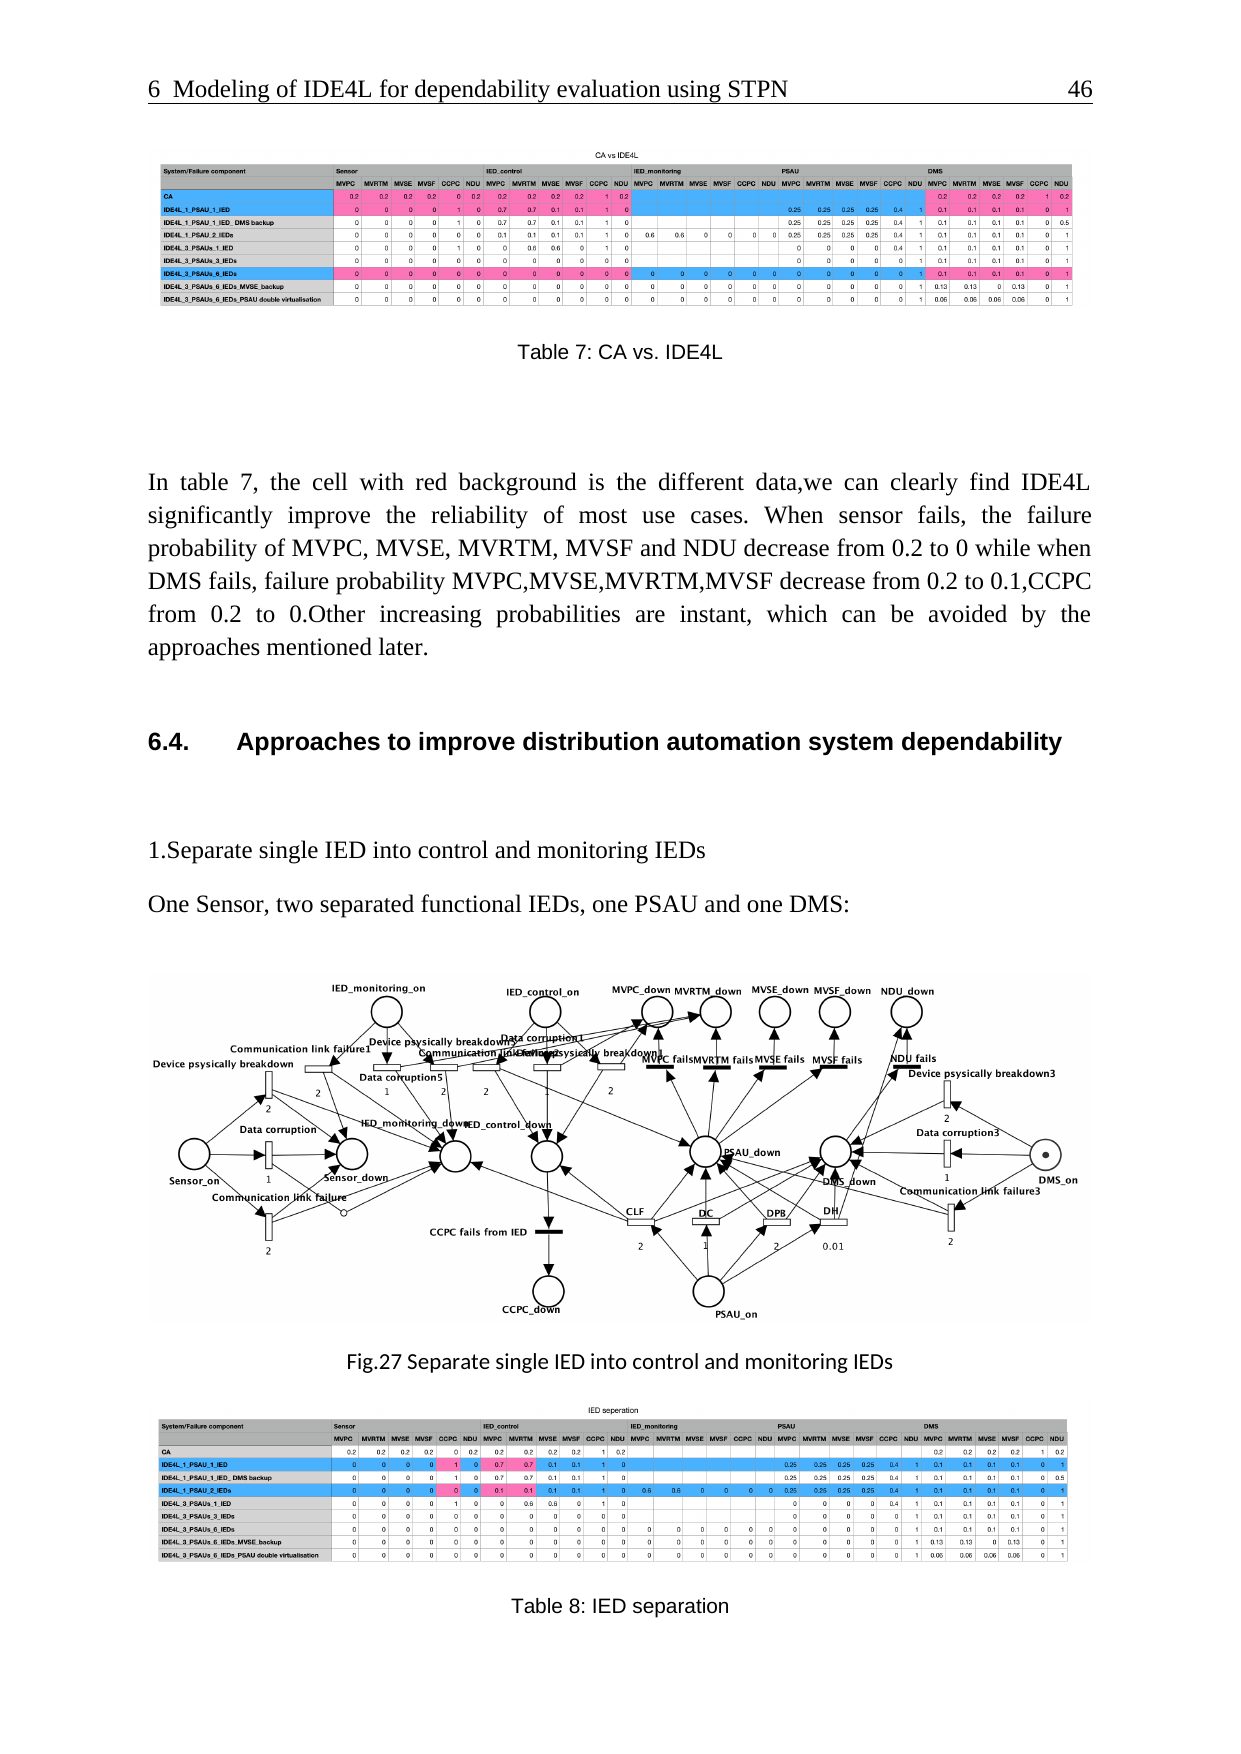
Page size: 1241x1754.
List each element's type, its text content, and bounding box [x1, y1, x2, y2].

text In table 7, the cell with red background is the different data,we can clearly find IDE4L significantly improve the reliability of most use cases. When sensor fails, the failure probability of MVPC, MVSE, MVRTM, MVSF and NDU decrease from 0.2 to 0 while when DMS fails, failure probability MVPC,MVSE,MVRTM,MVSF decrease from 0.2 to 0.1,CCPC from 0.2 to 0.Other increasing probabilities are instant, which can be avoided by the approaches mentioned later. [148, 467, 1093, 661]
picture [148, 147, 1092, 309]
text Table 7: CA vs. IDE4L [148, 339, 1093, 363]
picture [147, 974, 1092, 1323]
text One Sensor, two separated functional IEDs, one PSAU and one DMS: [148, 889, 1093, 917]
title Approaches to improve distribution automation system dependability [148, 727, 1093, 756]
text Fig.27 Separate single IED into control and monitoring IEDs [148, 1347, 1093, 1375]
text 1.Separate single IED into control and monitoring IEDs [148, 835, 1093, 864]
picture [148, 1400, 1092, 1564]
text Table 8: IED separation [148, 1594, 1093, 1618]
